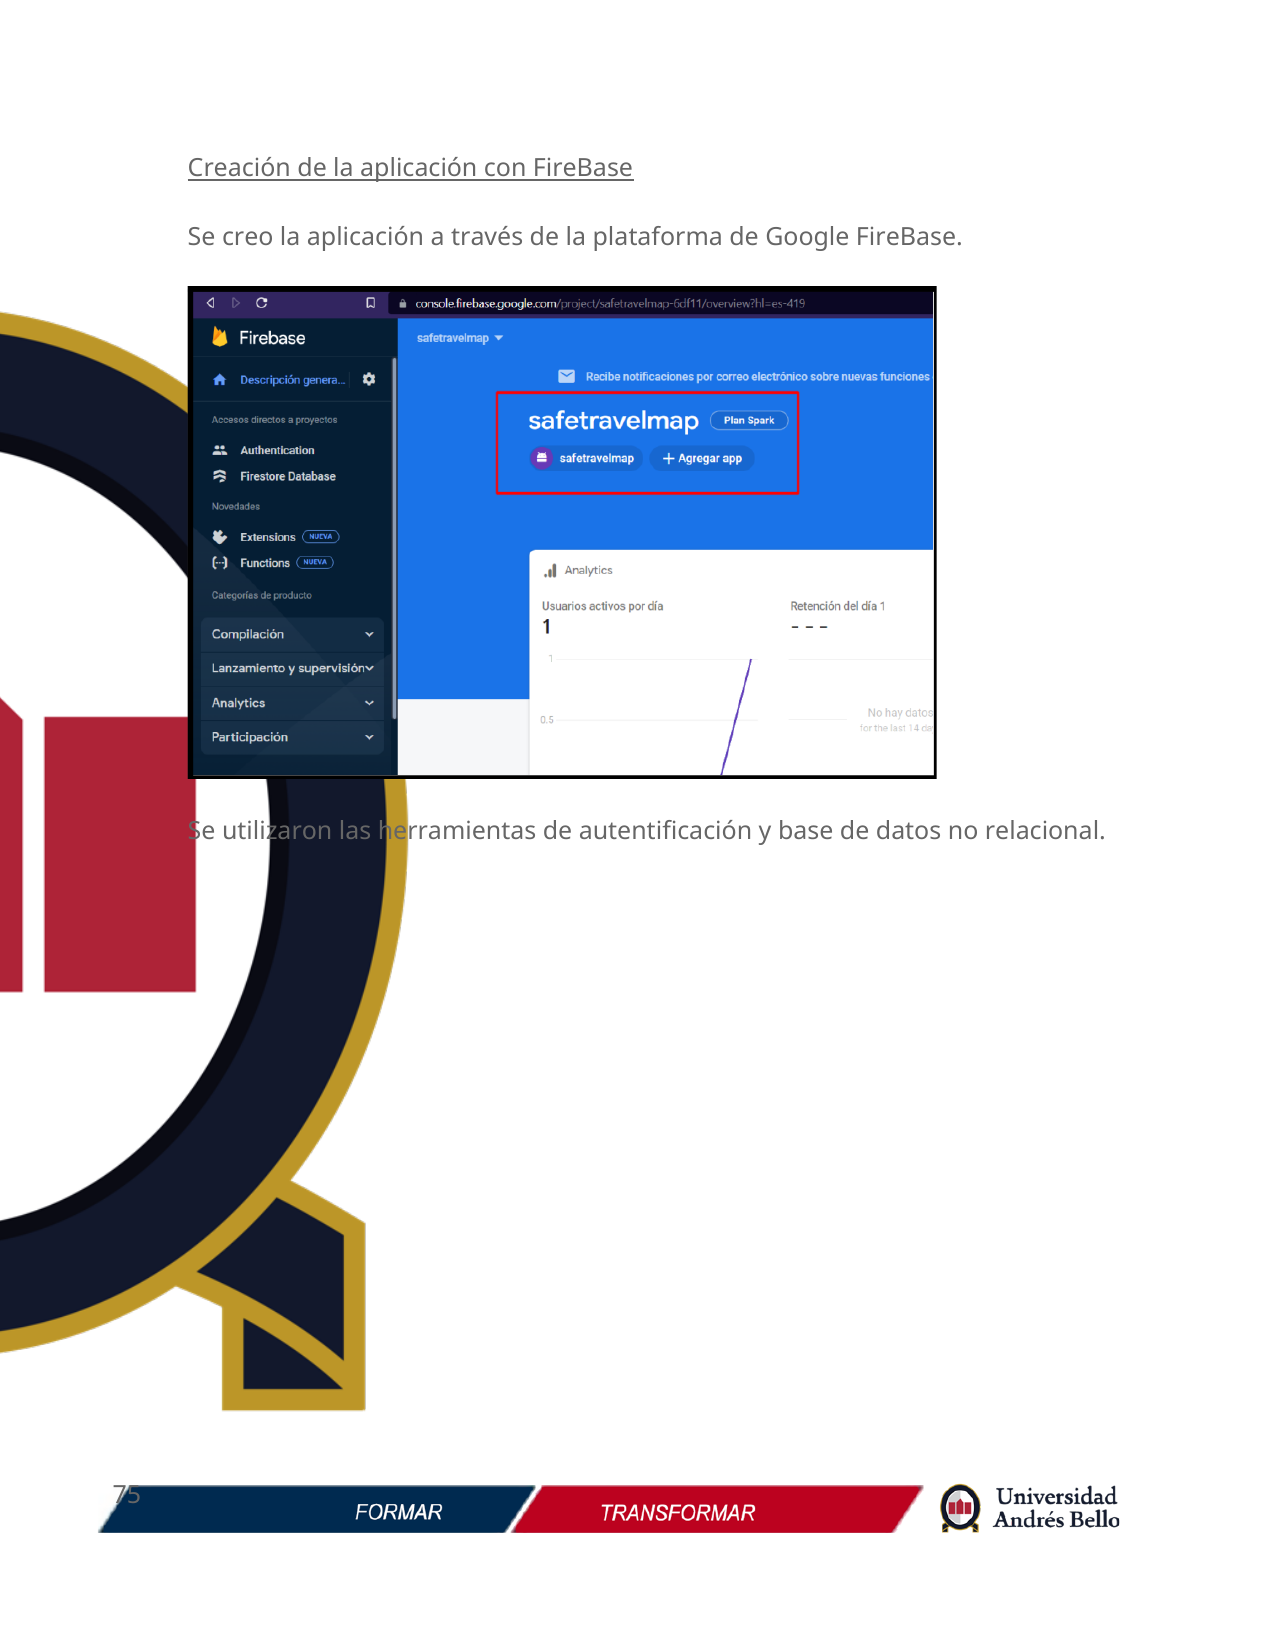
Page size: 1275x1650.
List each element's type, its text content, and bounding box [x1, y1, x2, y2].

list Se utilizaron las herramientas de autentificación y base de datos no relacional. [187, 812, 1162, 846]
picture [0, 286, 937, 1423]
list Creación de la aplicación con FireBase [187, 150, 1162, 184]
picture [97, 1483, 1120, 1533]
list Se creo la aplicación a través de la plataforma de Google FireBase. [187, 218, 1162, 252]
